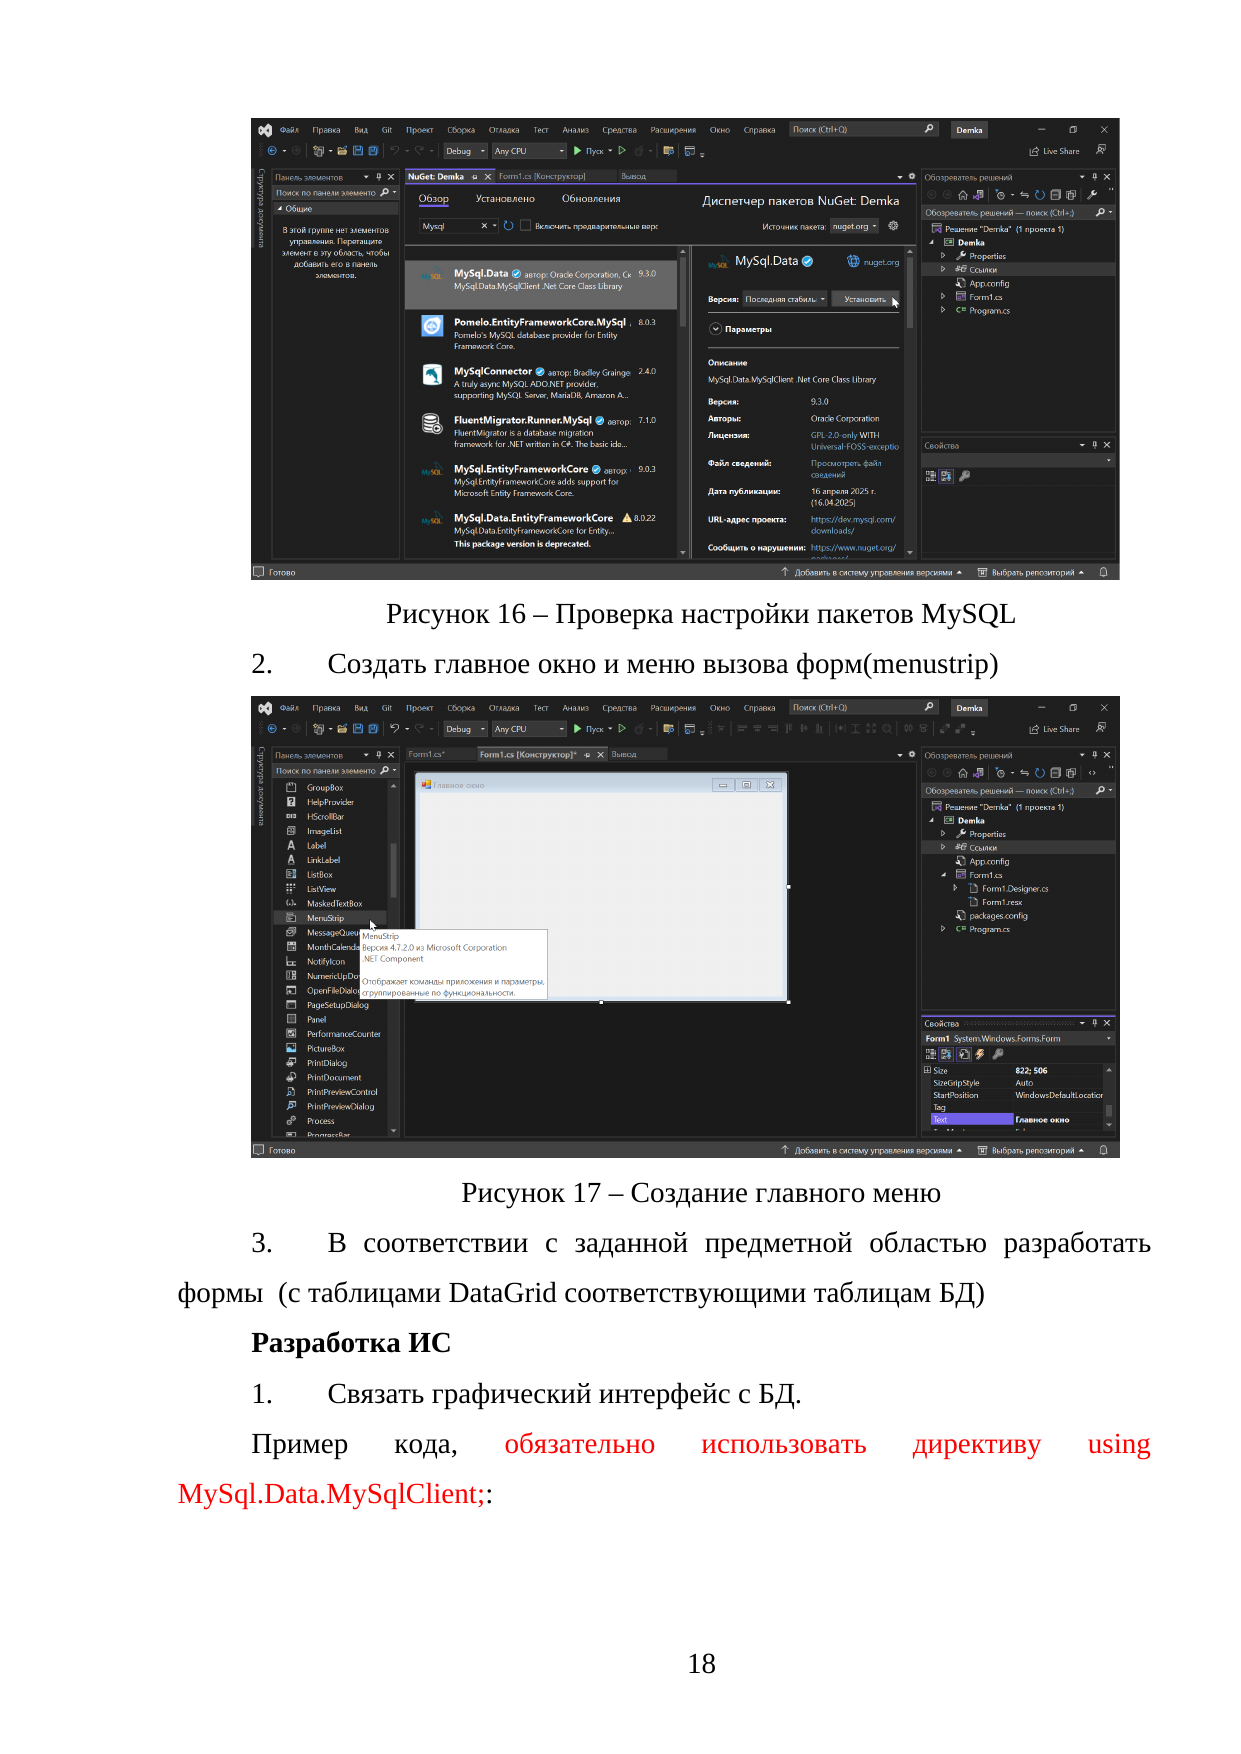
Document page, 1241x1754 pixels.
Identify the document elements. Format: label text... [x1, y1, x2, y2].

picture [251, 118, 1120, 580]
list В соответствии с заданной предметной областью разработать формы (с таблицами DataGrid соответствующими таблицам БД) [177, 1225, 1152, 1309]
text Разработка ИС [177, 1326, 1152, 1359]
text Пример кода, обязательно использовать директиву using MySql.Data.MySqlClient;: [177, 1426, 1152, 1510]
picture [251, 696, 1120, 1158]
text Рисунок 16 – Проверка настройки пакетов MySQL [177, 596, 1152, 629]
text Рисунок 17 – Создание главного меню [177, 1175, 1152, 1208]
list Связать графический интерфейс с БД. [177, 1376, 1152, 1409]
list Создать главное окно и меню вызова форм(menustrip) [177, 646, 1152, 680]
